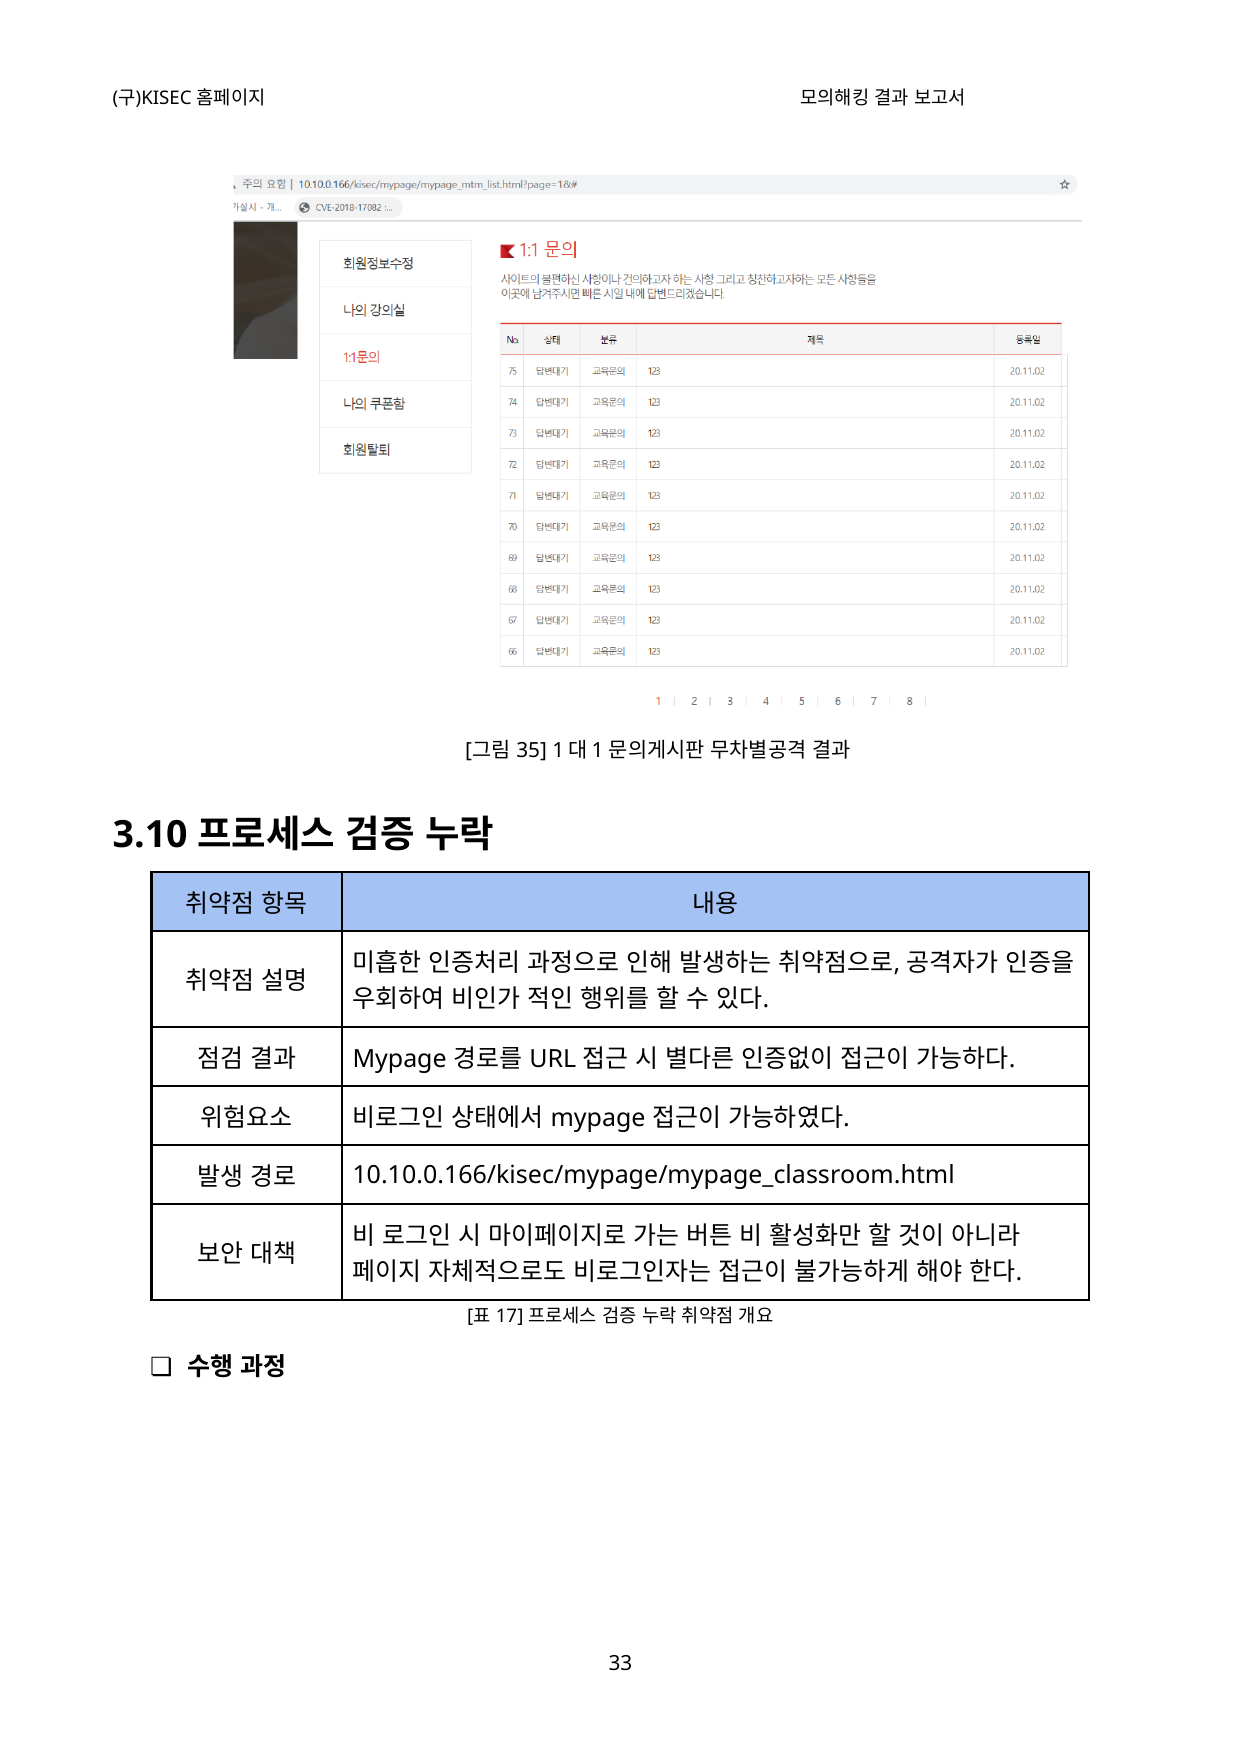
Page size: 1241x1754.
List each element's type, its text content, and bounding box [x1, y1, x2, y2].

table_cell 미흡한 인증처리 과정으로 인해 발생하는 취약점으로, 공격자가 인증을 우회하여 비인가 적인 행위를 할 수 있다. [343, 932, 1088, 1026]
table_header 내용 [343, 873, 1088, 930]
table_cell 비로그인 상태에서 mypage 접근이 가능하였다. [343, 1087, 1088, 1144]
text [표 17] 프로세스 검증 누락 취약점 개요 [112, 1301, 1128, 1328]
table_cell 위험요소 [153, 1087, 341, 1144]
table_header 취약점 항목 [153, 873, 341, 930]
table_cell 점검 결과 [153, 1028, 341, 1085]
table_cell 비 로그인 시 마이페이지로 가는 버튼 비 활성화만 할 것이 아니라 페이지 자체적으로도 비로그인자는 접근이 불가능하게 해야 한다. [343, 1205, 1088, 1298]
picture [233, 175, 1082, 715]
table_cell 취약점 설명 [153, 932, 341, 1026]
table_cell 발생 경로 [153, 1146, 341, 1203]
table_cell 10.10.0.166/kisec/mypage/mypage_classroom.html [343, 1146, 1088, 1203]
table_cell 보안 대책 [153, 1205, 341, 1298]
list 수행 과정 [150, 1347, 1128, 1383]
text [그림 35] 1대1 문의게시판 무차별공격 결과 [187, 734, 1128, 764]
subtitle 3.10 프로세스 검증 누락 [112, 804, 1128, 858]
table_cell Mypage 경로를 URL 접근 시 별다른 인증없이 접근이 가능하다. [343, 1028, 1088, 1085]
